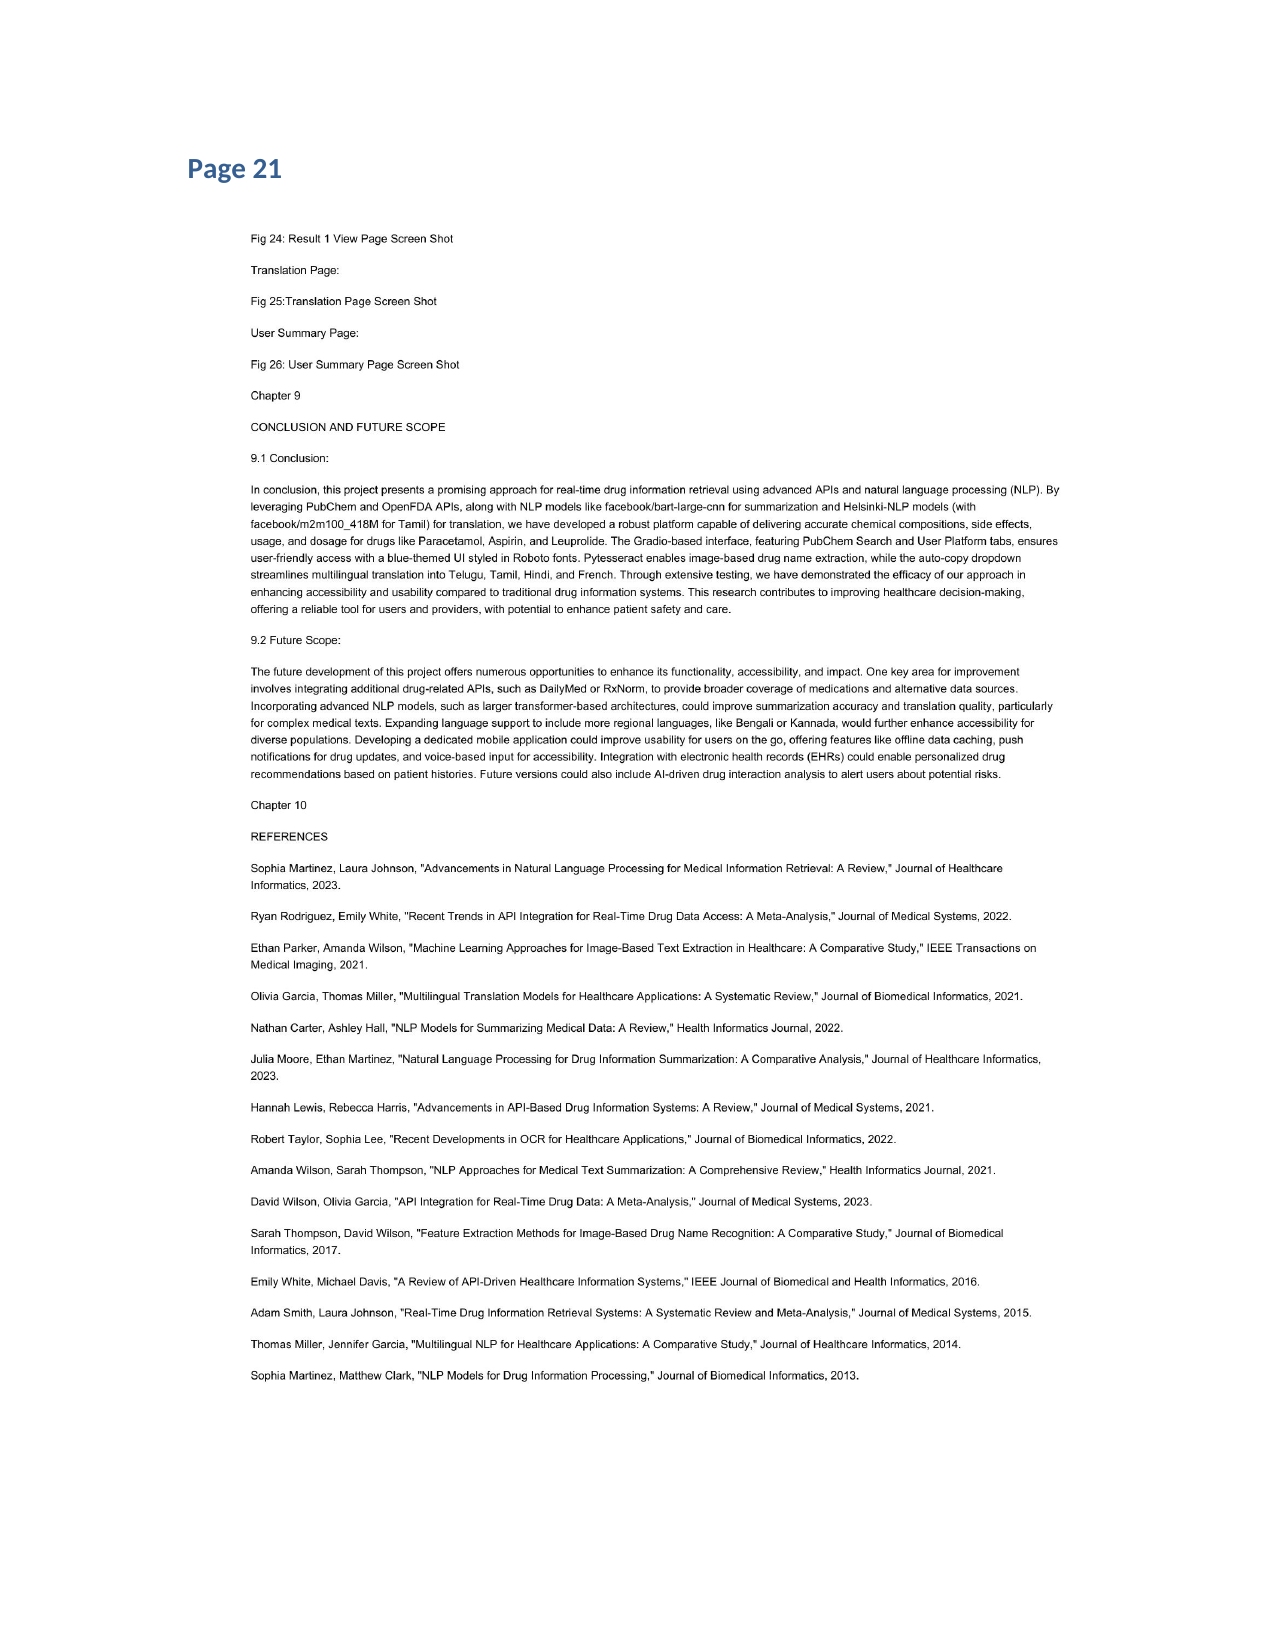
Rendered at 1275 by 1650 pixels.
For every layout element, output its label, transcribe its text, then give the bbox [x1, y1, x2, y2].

subtitle Page 21 [187, 150, 1087, 186]
picture [206, 191, 1107, 1464]
